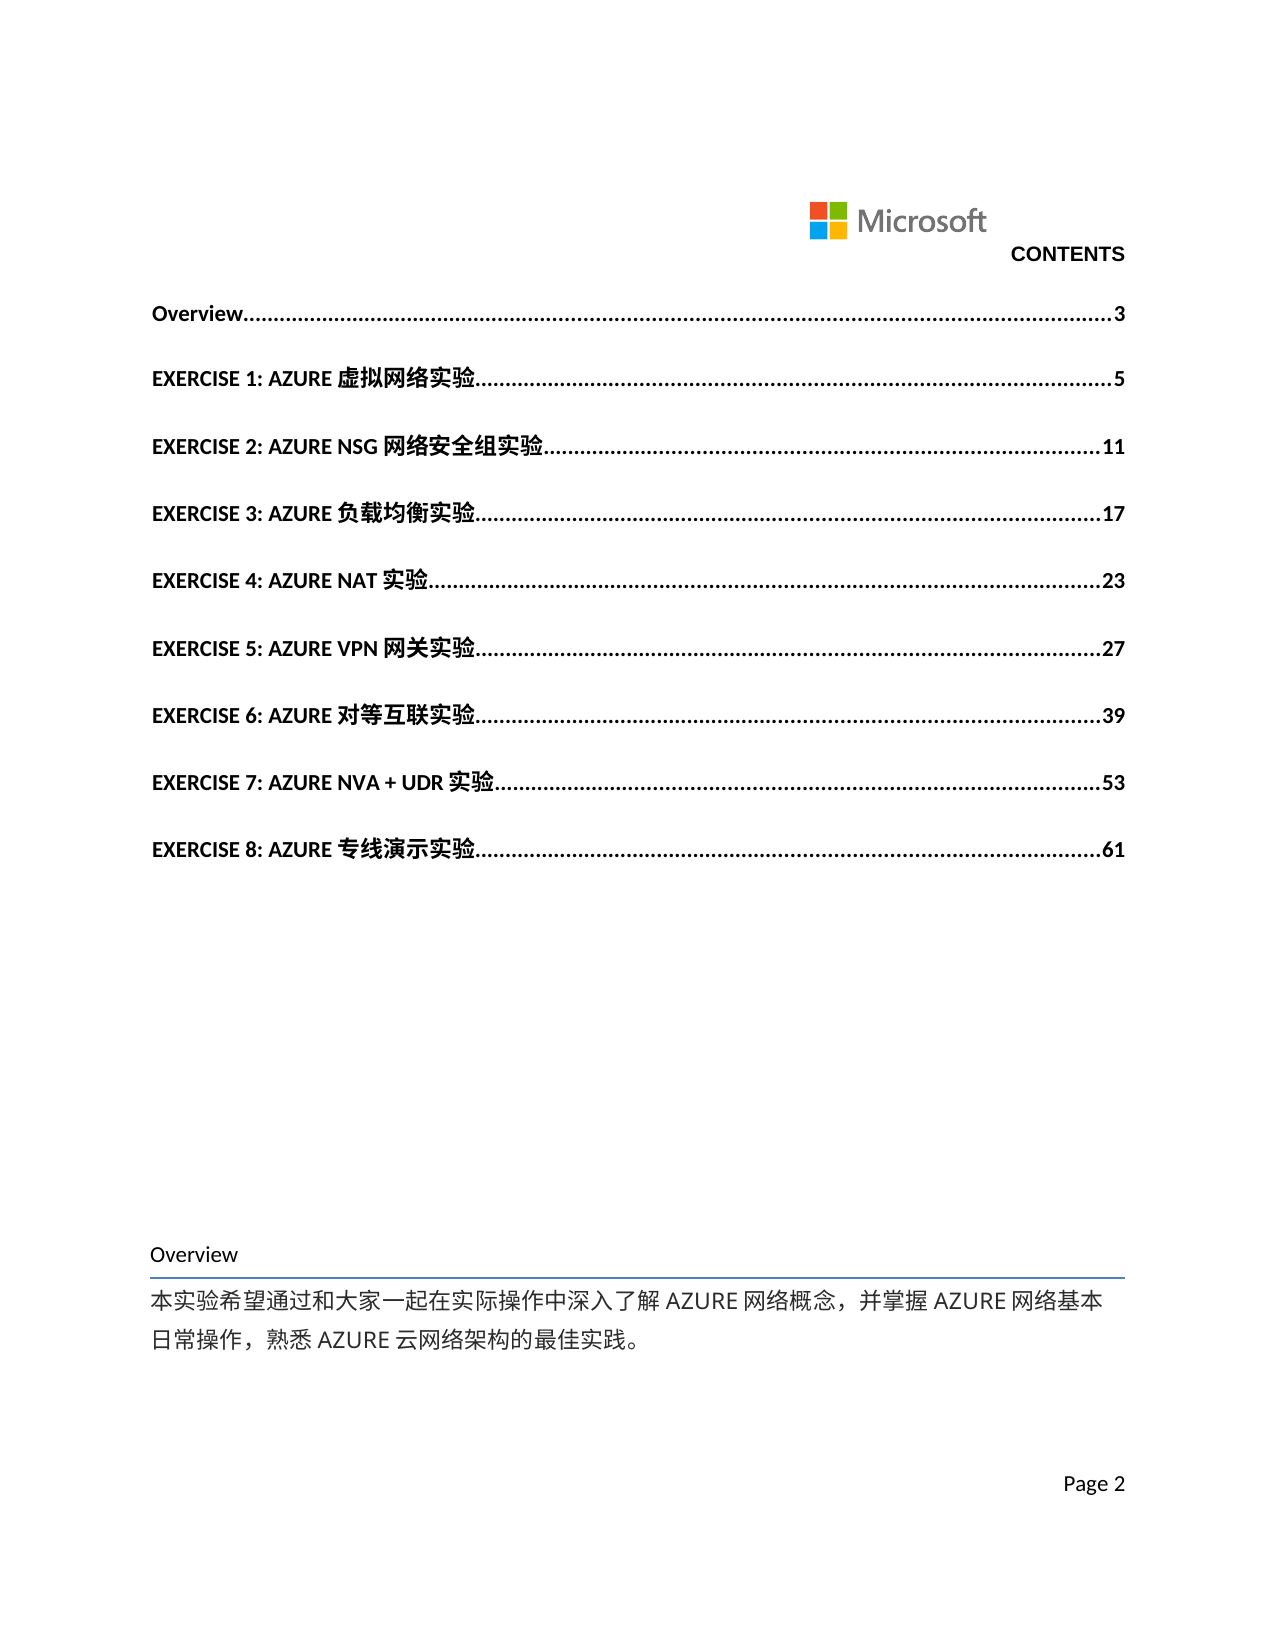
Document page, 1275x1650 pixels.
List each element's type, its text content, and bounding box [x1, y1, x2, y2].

text EXERCISE 6: AZURE 对等互联实验 39 [150, 697, 1125, 730]
picture [785, 179, 1011, 262]
text EXERCISE 8: AZURE 专线演示实验 61 [150, 831, 1125, 864]
text EXERCISE 5: AZURE VPN 网关实验 27 [150, 629, 1125, 663]
text EXERCISE 3: AZURE 负载均衡实验 17 [150, 495, 1125, 528]
text Overview 3 [150, 299, 1125, 327]
text 本实验希望通过和大家一起在实际操作中深入了解AZURE网络概念，并掌握AZURE网络基本日常操作，熟悉AZURE云网络架构的最佳实践。 [150, 1283, 1125, 1355]
text Contents [150, 179, 1125, 266]
text EXERCISE 7: AZURE NVA + UDR实验 53 [150, 764, 1125, 797]
text EXERCISE 2: AZURE NSG 网络安全组实验 11 [150, 428, 1125, 461]
text EXERCISE 1: AZURE 虚拟网络实验 5 [150, 360, 1125, 393]
text EXERCISE 4: AZURE NAT实验 23 [150, 562, 1125, 595]
